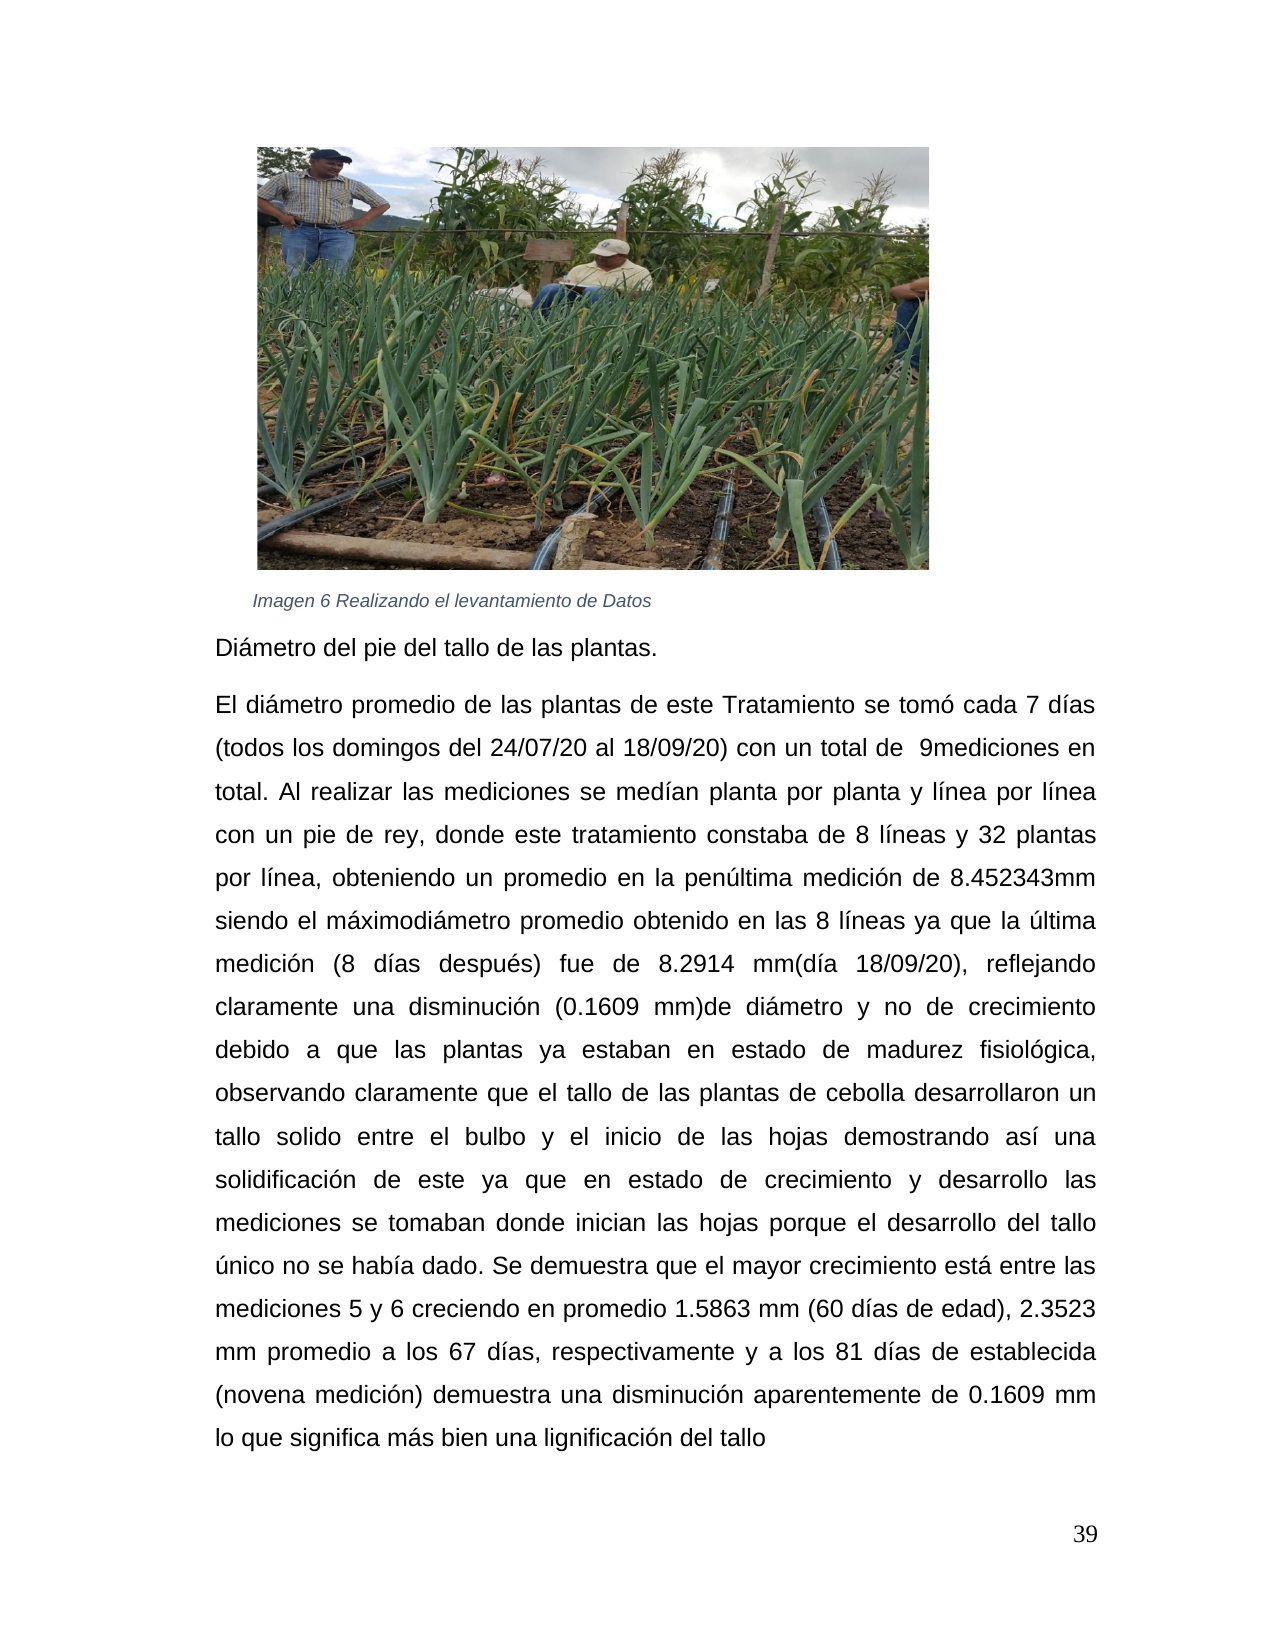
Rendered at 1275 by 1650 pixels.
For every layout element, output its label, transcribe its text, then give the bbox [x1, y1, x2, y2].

list El diámetro promedio de las plantas de este Tratamiento se tomó cada 7 días (todos los domingos del 24/07/20 al 18/09/20) con un total de 9mediciones en total. Al realizar las mediciones se medían planta por planta y línea por línea con un pie de rey, donde este tratamiento constaba de 8 líneas y 32 plantas por línea, obteniendo un promedio en la penúltima medición de 8.452343mm siendo el máximodiámetro promedio obtenido en las 8 líneas ya que la última medición (8 días después) fue de 8.2914 mm(día 18/09/20), reflejando claramente una disminución (0.1609 mm)de diámetro y no de crecimiento debido a que las plantas ya estaban en estado de madurez fisiológica, observando claramente que el tallo de las plantas de cebolla desarrollaron un tallo solido entre el bulbo y el inicio de las hojas demostrando así una solidificación de este ya que en estado de crecimiento y desarrollo las mediciones se tomaban donde inician las hojas porque el desarrollo del tallo único no se había dado. Se demuestra que el mayor crecimiento está entre las mediciones 5 y 6 creciendo en promedio 1.5863 mm (60 días de edad), 2.3523 mm promedio a los 67 días, respectivamente y a los 81 días de establecida (novena medición) demuestra una disminución aparentemente de 0.1609 mm lo que significa más bien una lignificación del tallo [215, 690, 1098, 1452]
list Diámetro del pie del tallo de las plantas. [215, 633, 1098, 661]
text Imagen 6 Realizando el levantamiento de Datos [177, 590, 1098, 612]
picture [257, 147, 930, 570]
